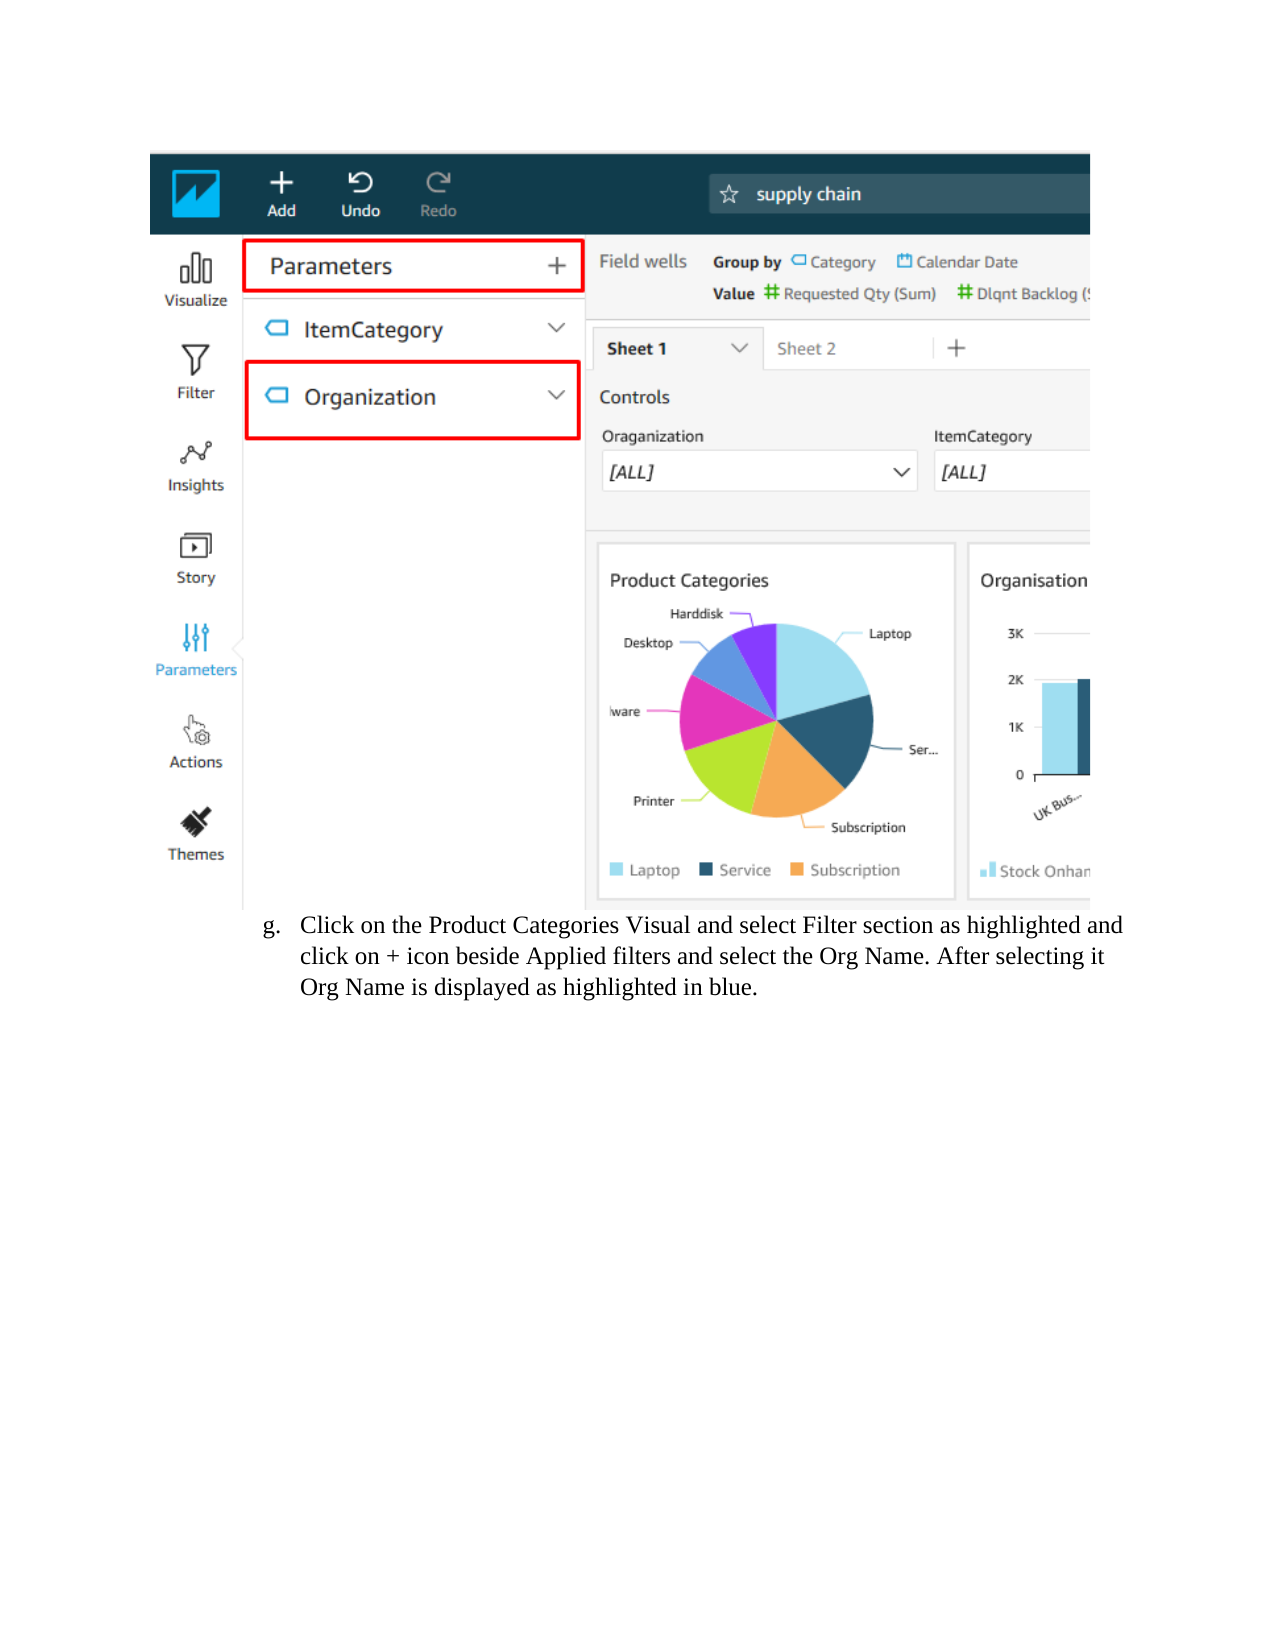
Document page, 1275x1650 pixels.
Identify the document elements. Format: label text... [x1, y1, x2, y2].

list Click on the Product Categories Visual and select Filter section as highlighted and click on + icon beside Applied filters and select the Org Name. After selecting it Org Name is displayed as highlighted in blue. [262, 910, 1125, 1001]
picture [150, 150, 1091, 910]
